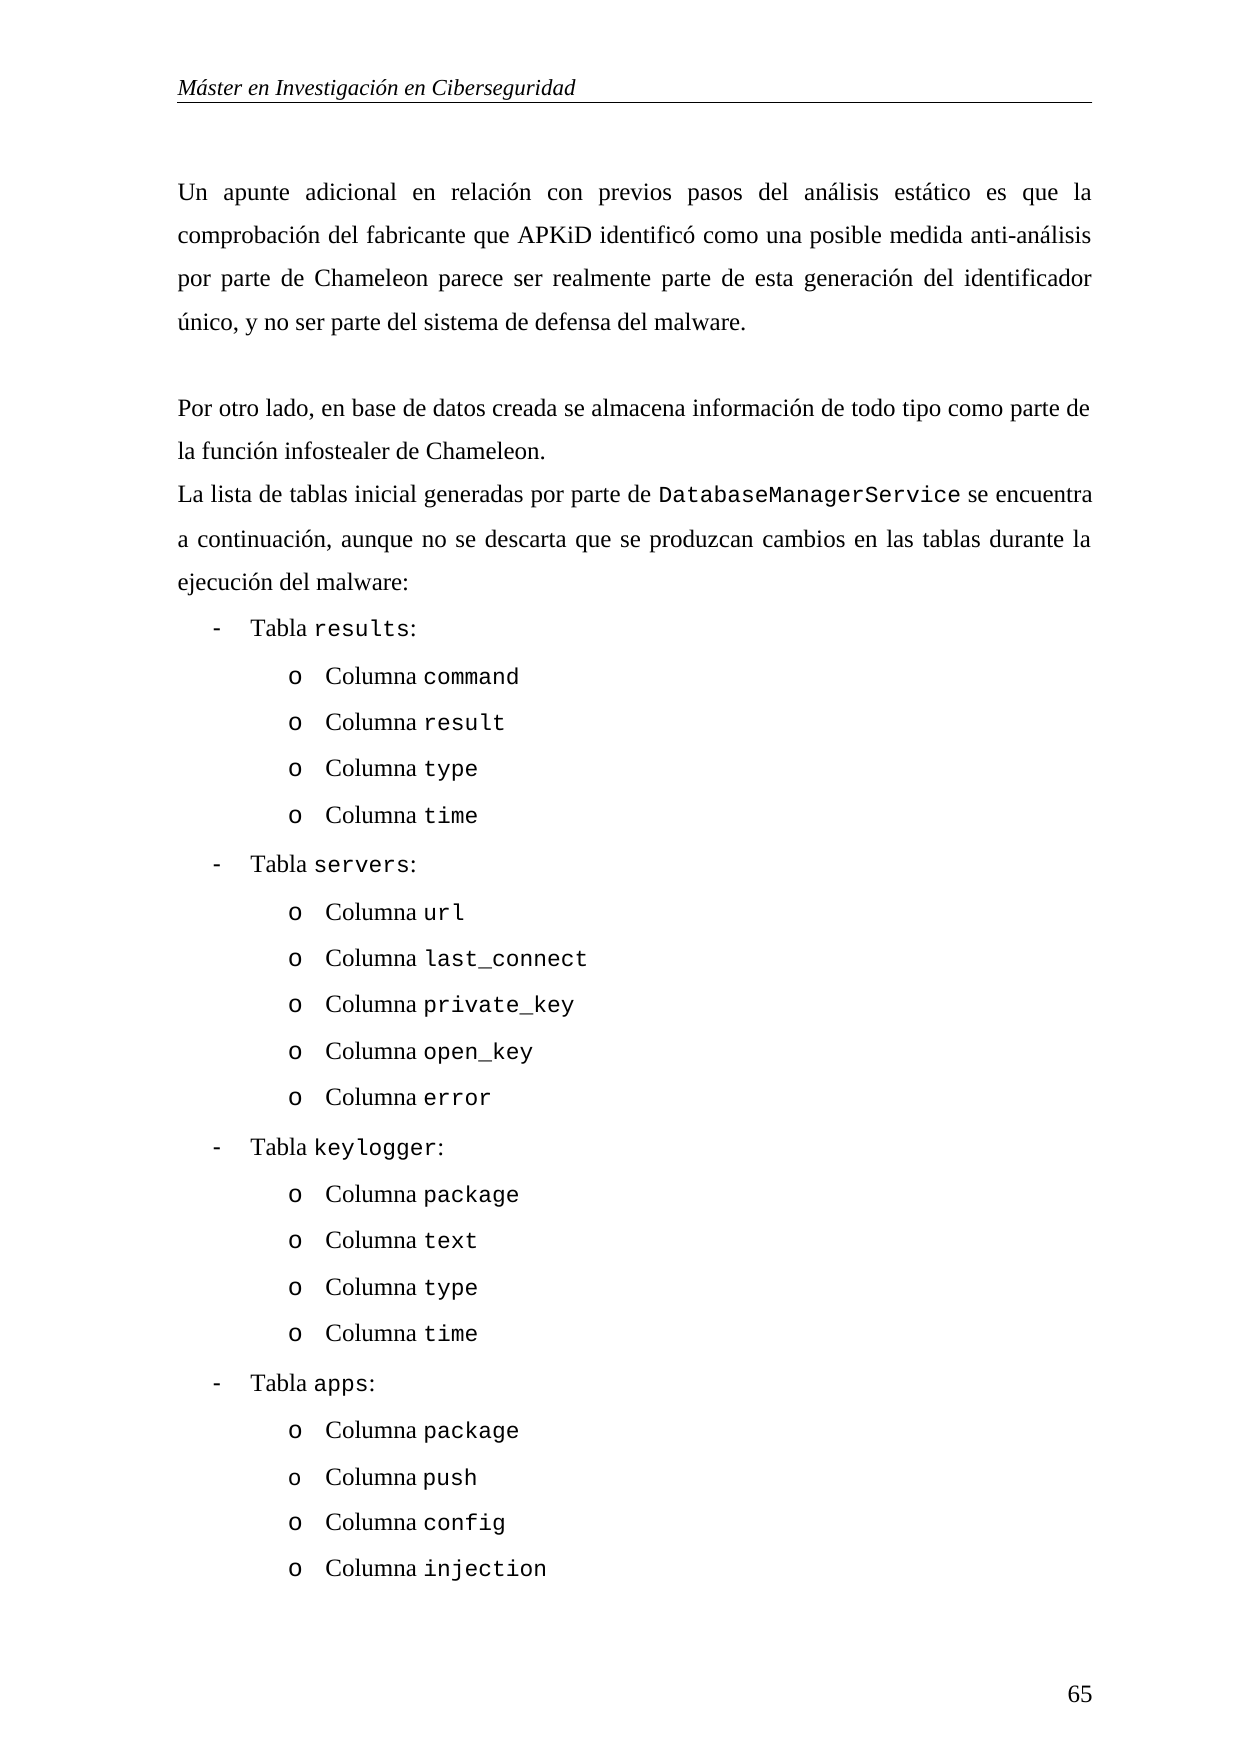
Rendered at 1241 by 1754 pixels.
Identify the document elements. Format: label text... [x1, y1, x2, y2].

list Tabla keylogger: [213, 1128, 1092, 1162]
list Columna last_connect [288, 943, 1092, 974]
list Columna time [288, 800, 1092, 831]
list Columna type [288, 1272, 1092, 1303]
list Columna private_key [288, 989, 1092, 1020]
list Columna package [288, 1415, 1092, 1446]
list Columna error [288, 1082, 1092, 1113]
list Columna push [288, 1462, 1092, 1492]
text La lista de tablas inicial generadas por parte de DatabaseManagerService se encuentra a continuación, aunque no se descarta que se produzcan cambios en las tablas durante la ejecución del malware: [177, 479, 1092, 596]
list Tabla servers: [213, 846, 1092, 880]
list Columna injection [288, 1553, 1092, 1584]
list Columna text [288, 1226, 1092, 1256]
list Columna time [288, 1318, 1092, 1349]
list Columna type [288, 753, 1092, 784]
list Tabla results: [213, 610, 1092, 644]
text Un apunte adicional en relación con previos pasos del análisis estático es que la comprobación del fabricante que APKiD identificó como una posible medida anti-análisis por parte de Chameleon parece ser realmente parte de esta generación del identificador único, y no ser parte del sistema de defensa del malware. [177, 177, 1092, 335]
list Columna command [288, 661, 1092, 692]
list Columna url [288, 897, 1092, 928]
list Columna package [288, 1179, 1092, 1210]
list Columna open_key [288, 1036, 1092, 1067]
text Por otro lado, en base de datos creada se almacena información de todo tipo como parte de la función infostealer de Chameleon. [177, 393, 1092, 465]
list Tabla apps: [213, 1364, 1092, 1398]
list Columna result [288, 707, 1092, 738]
list Columna config [288, 1507, 1092, 1538]
